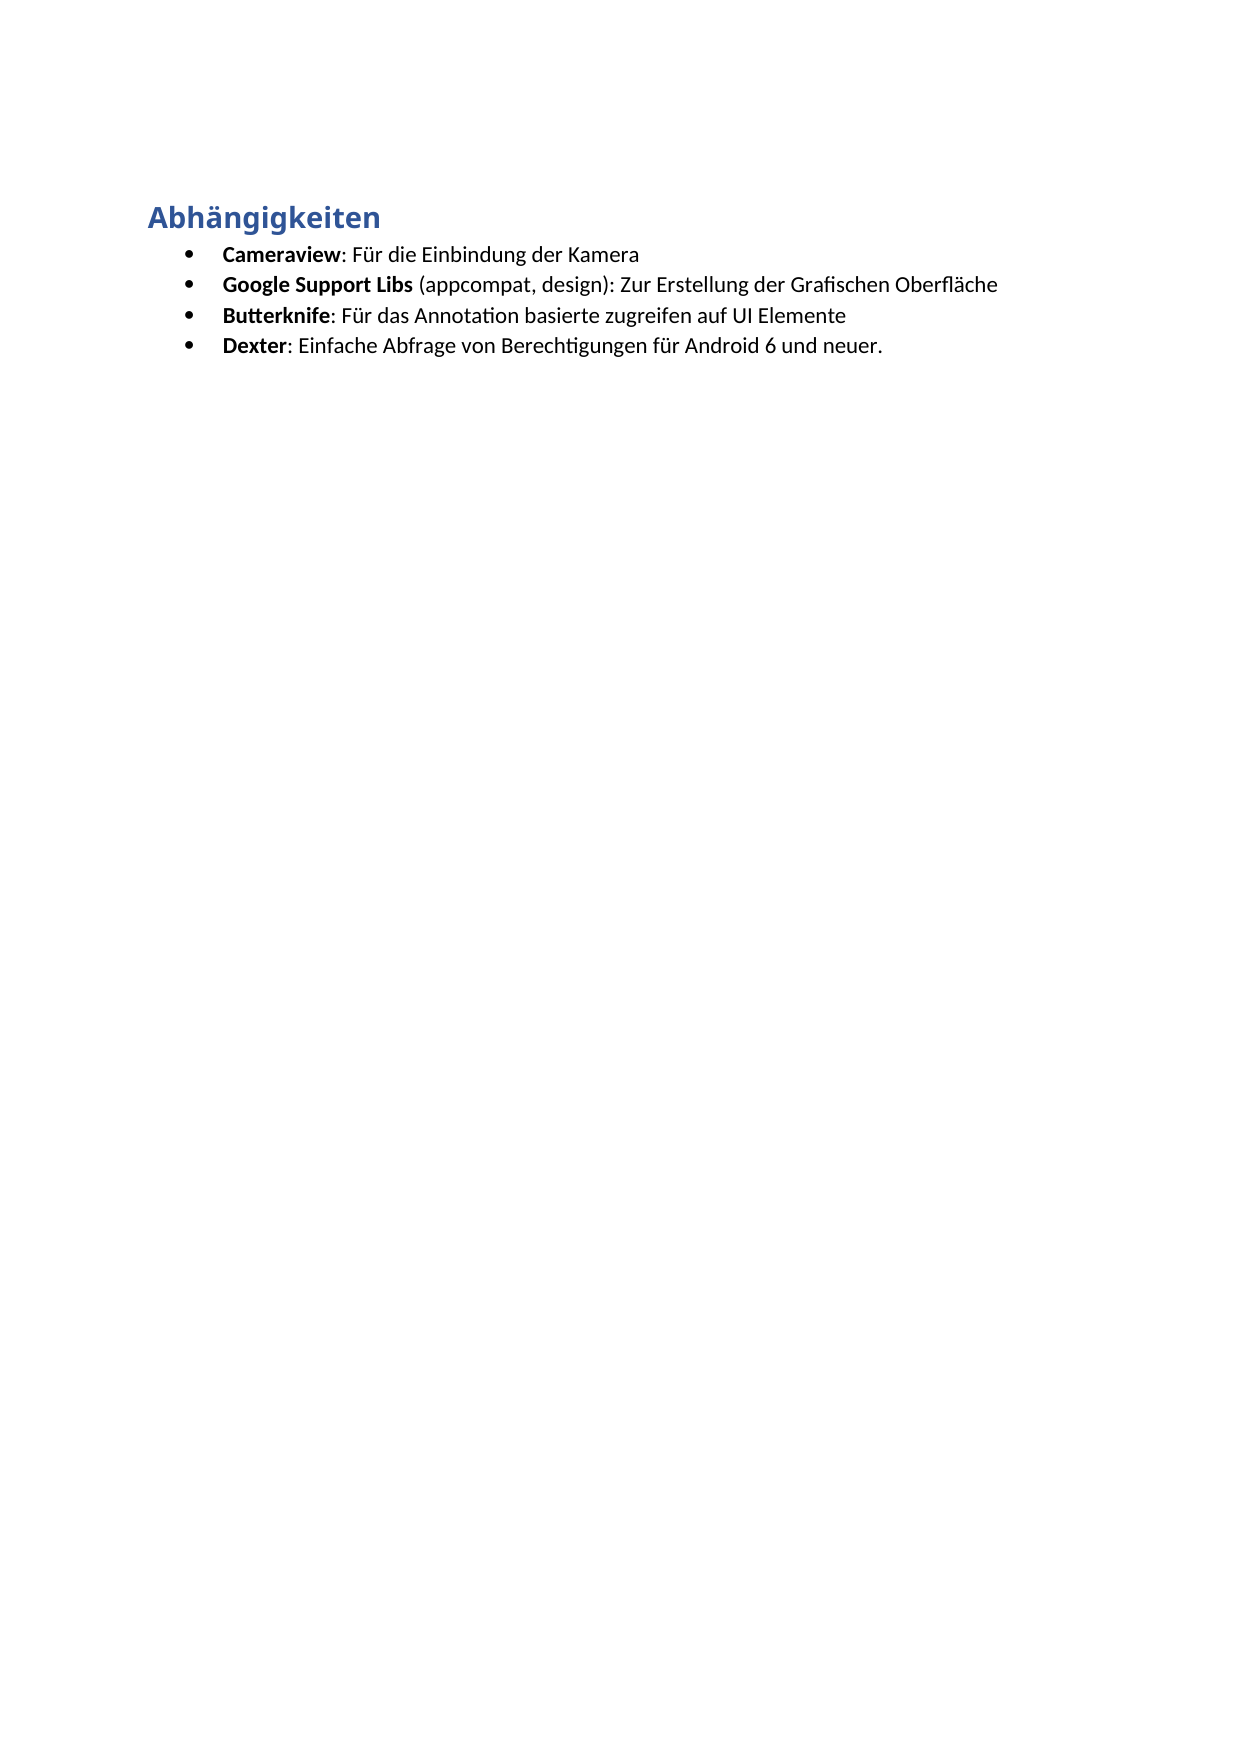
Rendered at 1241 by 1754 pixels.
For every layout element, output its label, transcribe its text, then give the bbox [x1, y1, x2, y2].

list Cameraview: Für die Einbindung der Kamera [185, 240, 1093, 268]
list Google Support Libs (appcompat, design): Zur Erstellung der Grafischen Oberfläche [185, 271, 1093, 299]
list Butterknife: Für das Annotation basierte zugreifen auf UI Elemente [185, 301, 1093, 329]
list Dexter: Einfache Abfrage von Berechtigungen für Android 6 und neuer. [185, 331, 1093, 359]
subtitle Abhängigkeiten [148, 198, 1093, 237]
